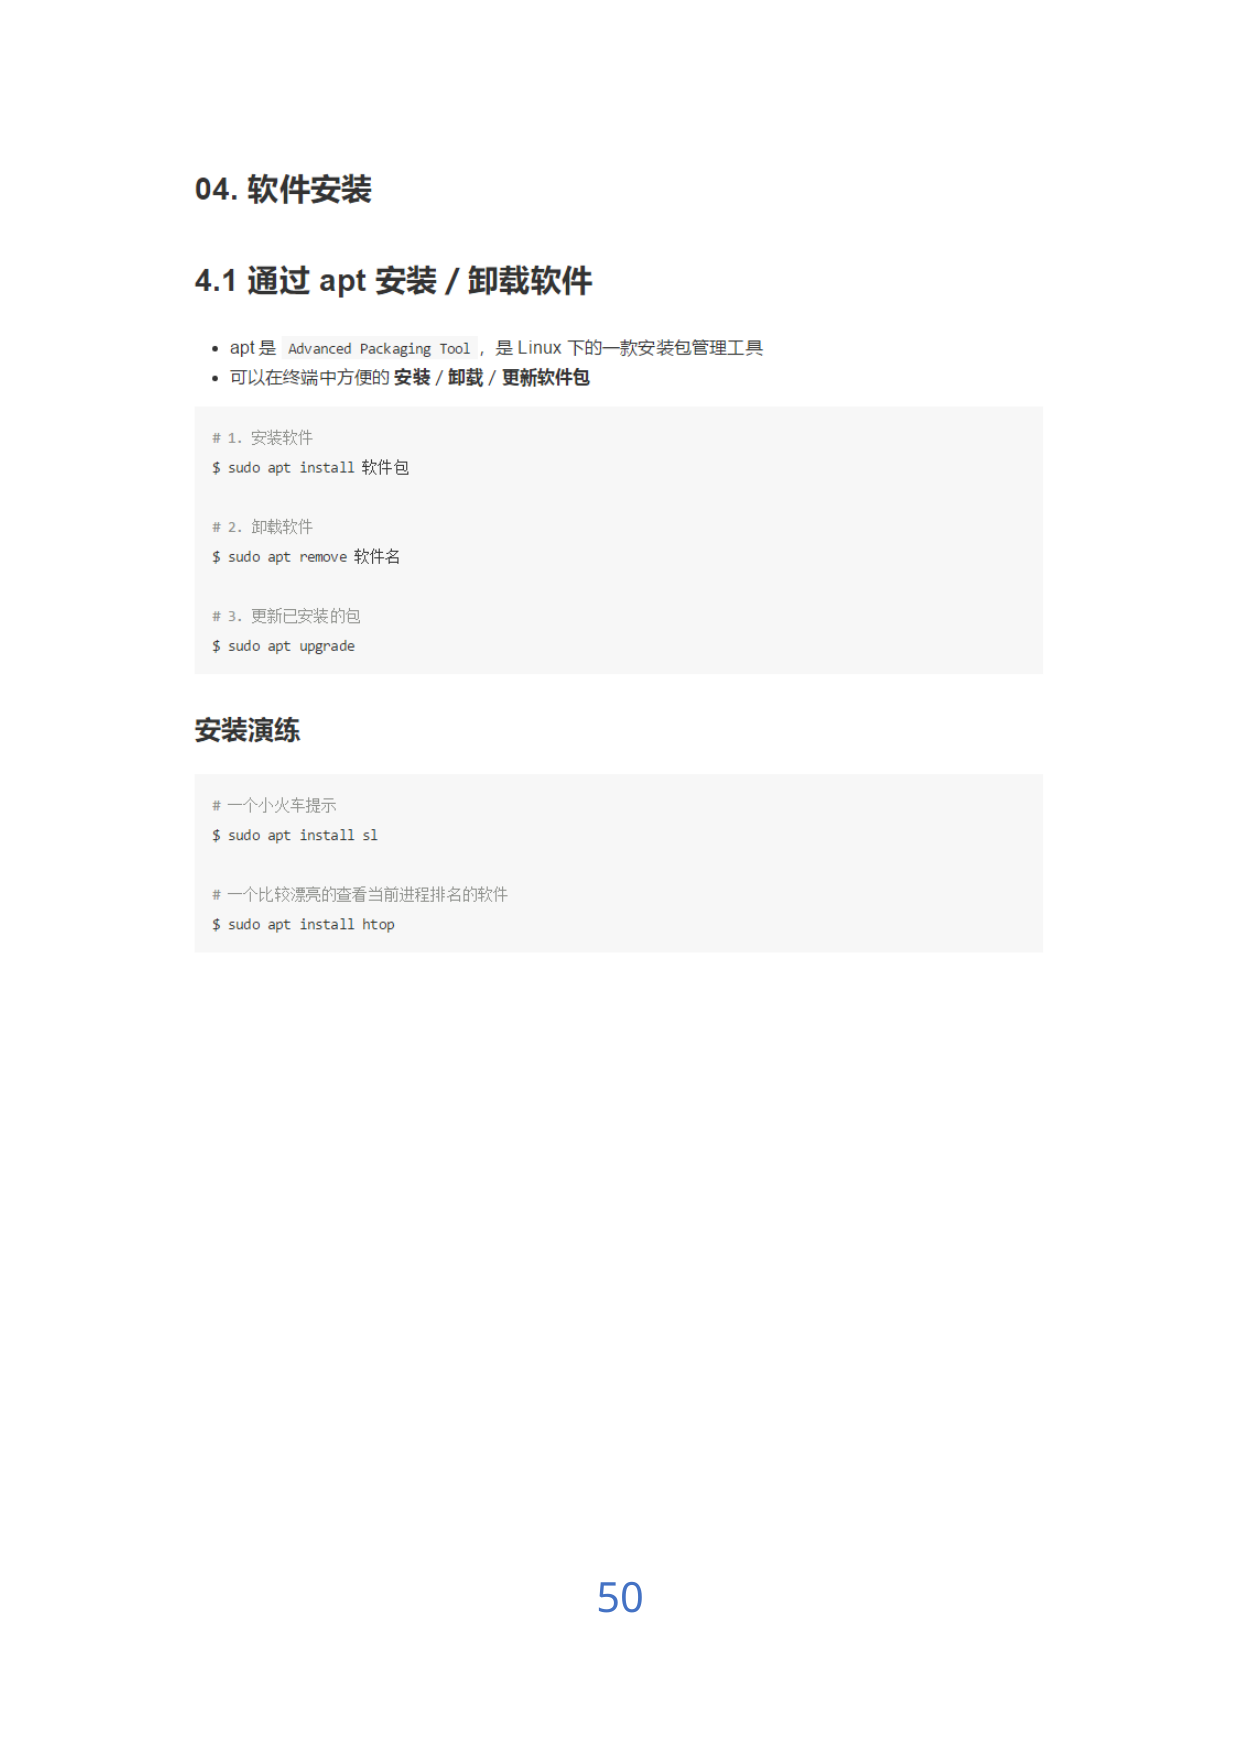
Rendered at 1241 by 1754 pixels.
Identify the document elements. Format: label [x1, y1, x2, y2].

picture [187, 160, 1053, 969]
